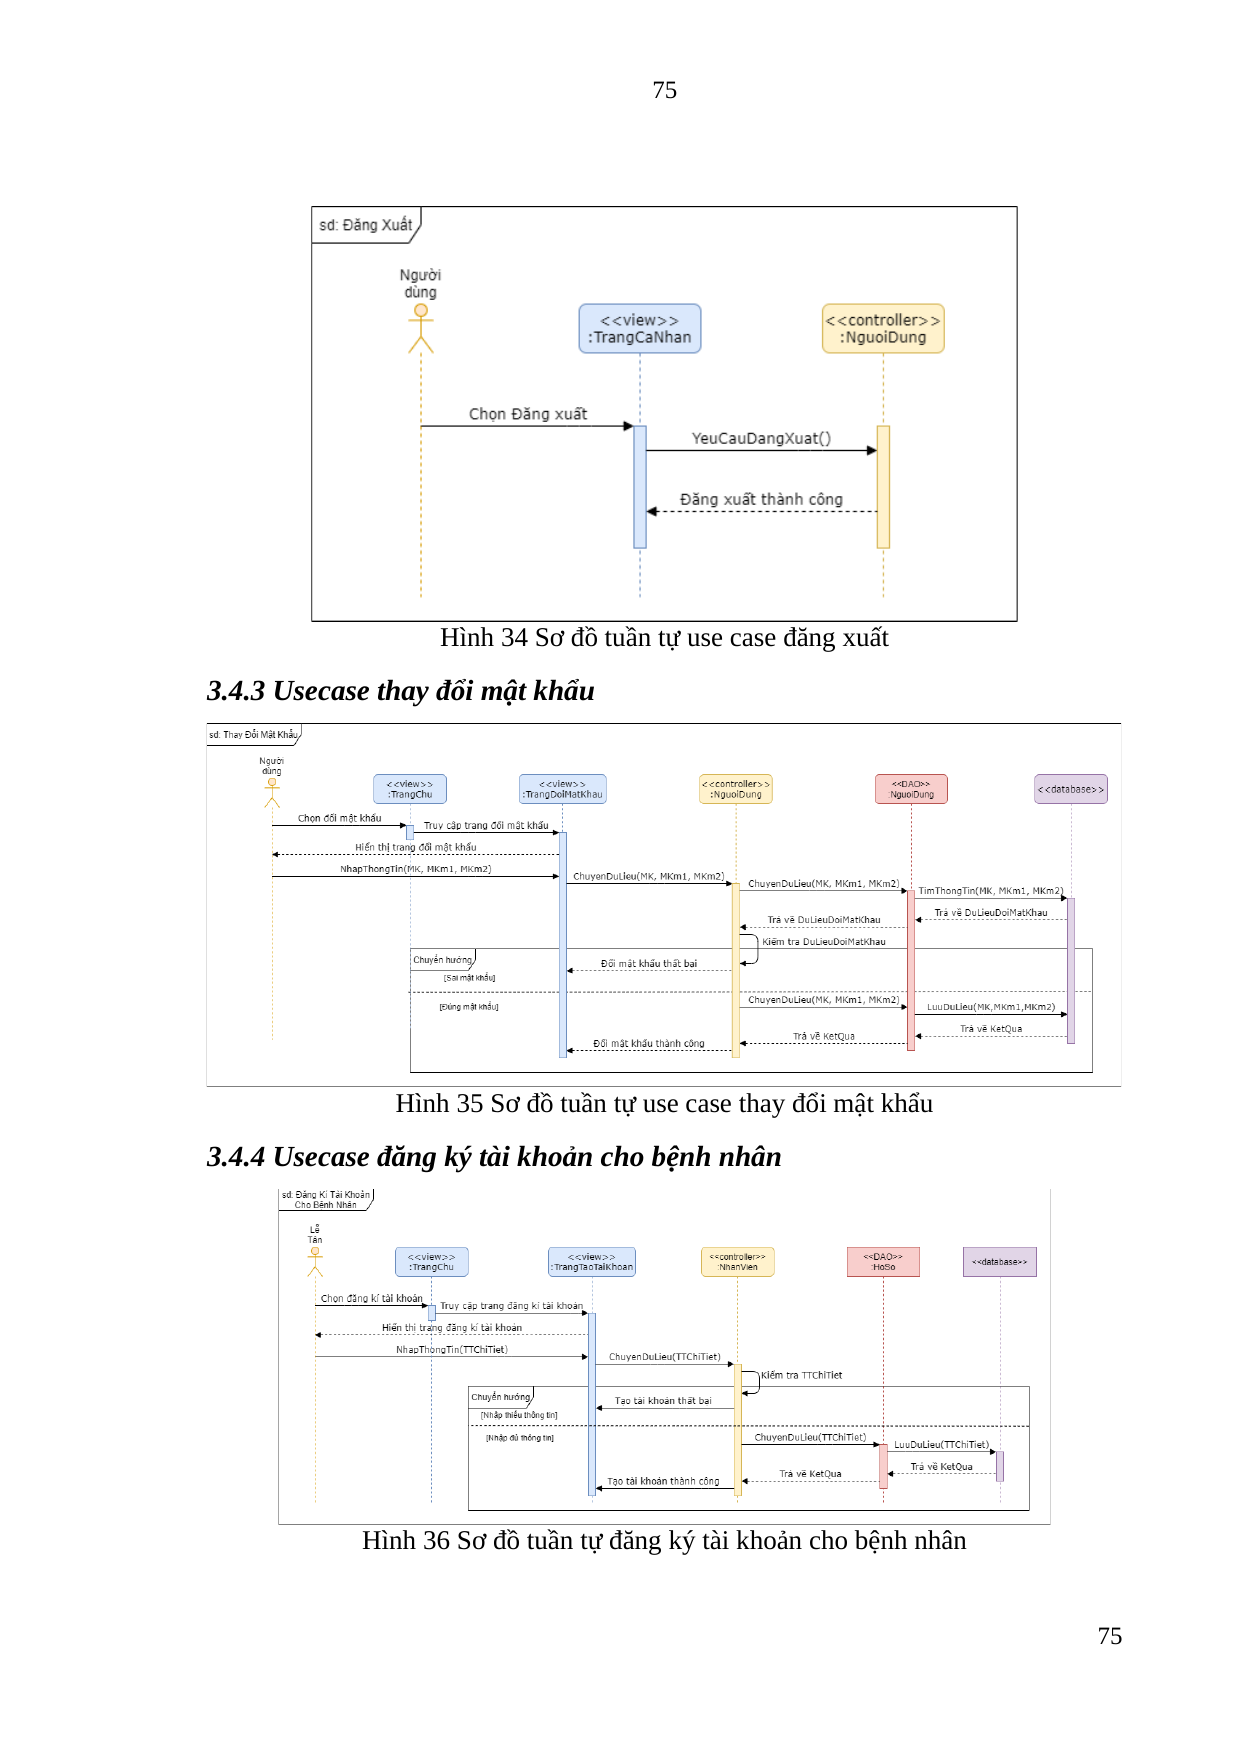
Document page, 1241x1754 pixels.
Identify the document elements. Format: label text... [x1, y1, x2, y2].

text Hình Sơ đồ tuần tự use case thay đổi mật khẩu [207, 1087, 1122, 1118]
picture [311, 206, 1018, 622]
picture [206, 723, 1122, 1087]
text Hình Sơ đồ tuần tự đăng ký tài khoản cho bệnh nhân [207, 1524, 1122, 1556]
text 3.4.4 Usecase đăng ký tài khoản cho bệnh nhân [207, 1139, 1132, 1172]
text Hình Sơ đồ tuần tự use case đăng xuất [207, 621, 1122, 652]
picture [278, 1189, 1051, 1525]
text 3.4.3 Usecase thay đổi mật khẩu [207, 673, 1132, 707]
